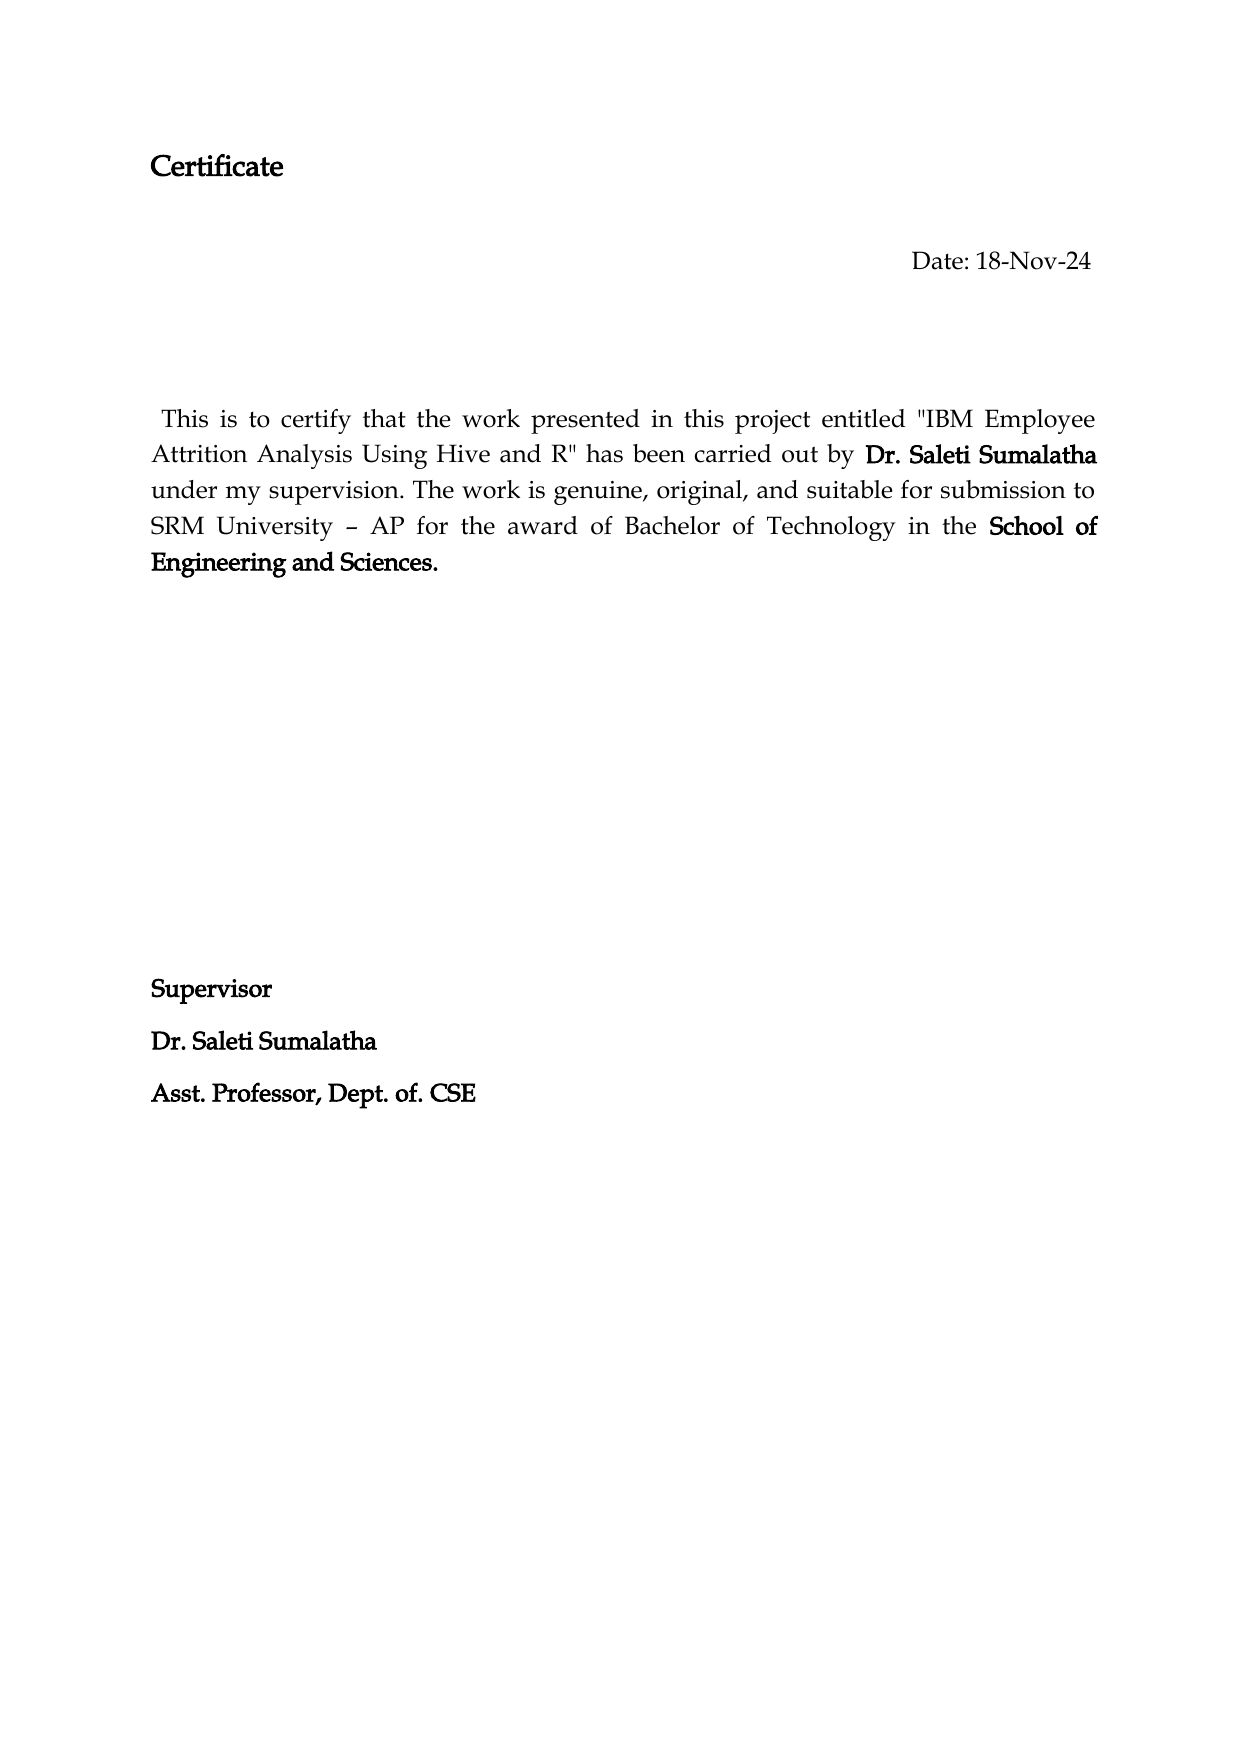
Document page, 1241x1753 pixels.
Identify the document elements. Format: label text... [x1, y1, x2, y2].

subtitle Certificate [150, 148, 1097, 184]
text This is to certify that the work presented in this project entitled "IBM Employee Attrition Analysis Using Hive and R" has been carried out by Dr. Saleti Sumalatha under my supervision. The work is genuine, original, and suitable for submission to SRM University – AP for the award of Bachelor of Technology in the School of Engineering and Sciences. [150, 404, 1097, 577]
text Supervisor [151, 973, 1097, 1004]
text Date: 18-Nov-24 [150, 246, 1091, 276]
text Dr. Saleti Sumalatha [151, 1026, 1097, 1056]
text Asst. Professor, Dept. of. CSE [151, 1078, 1097, 1108]
